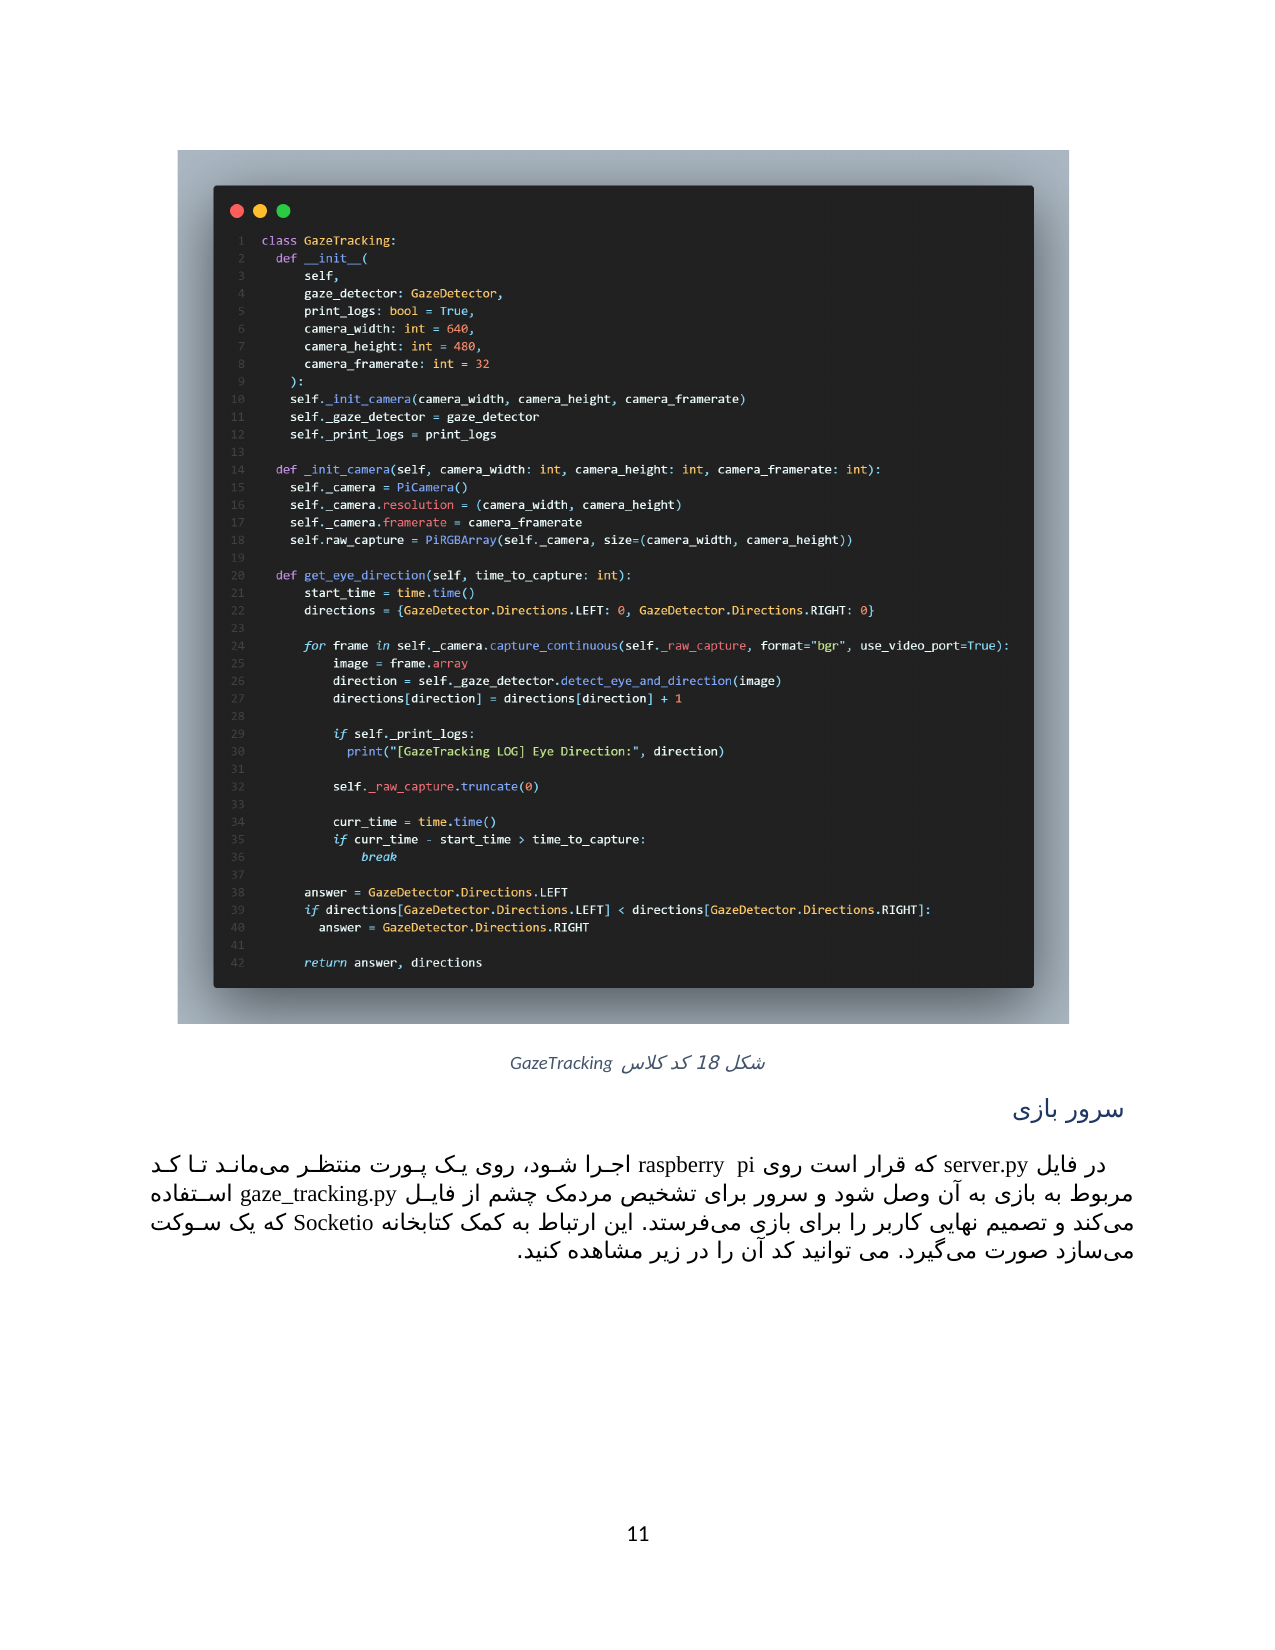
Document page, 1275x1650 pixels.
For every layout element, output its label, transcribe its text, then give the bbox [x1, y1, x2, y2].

subtitle سرور بازی [150, 1095, 1125, 1124]
text در فایل server.py که قرار است روی raspberry pi اجرا شود، روی یک پورت منتظر می‌ماند تا کد مربوط به بازی به آن وصل شود و سرور برای تشخیص مردمک چشم از فایل gaze_tracking.py استفاده می‌کند و تصمیم نهایی کاربر را برای بازی می‌فرستد. این ارتباط به کمک کتابخانه Socketio که یک سوکت می‌سازد صورت می‌گیرد. می توانید کد آن را در زیر مشاهده کنید. [150, 1151, 1134, 1264]
text شکل 18 کد کلاس GazeTracking [150, 1051, 1125, 1074]
picture [177, 150, 1070, 1024]
